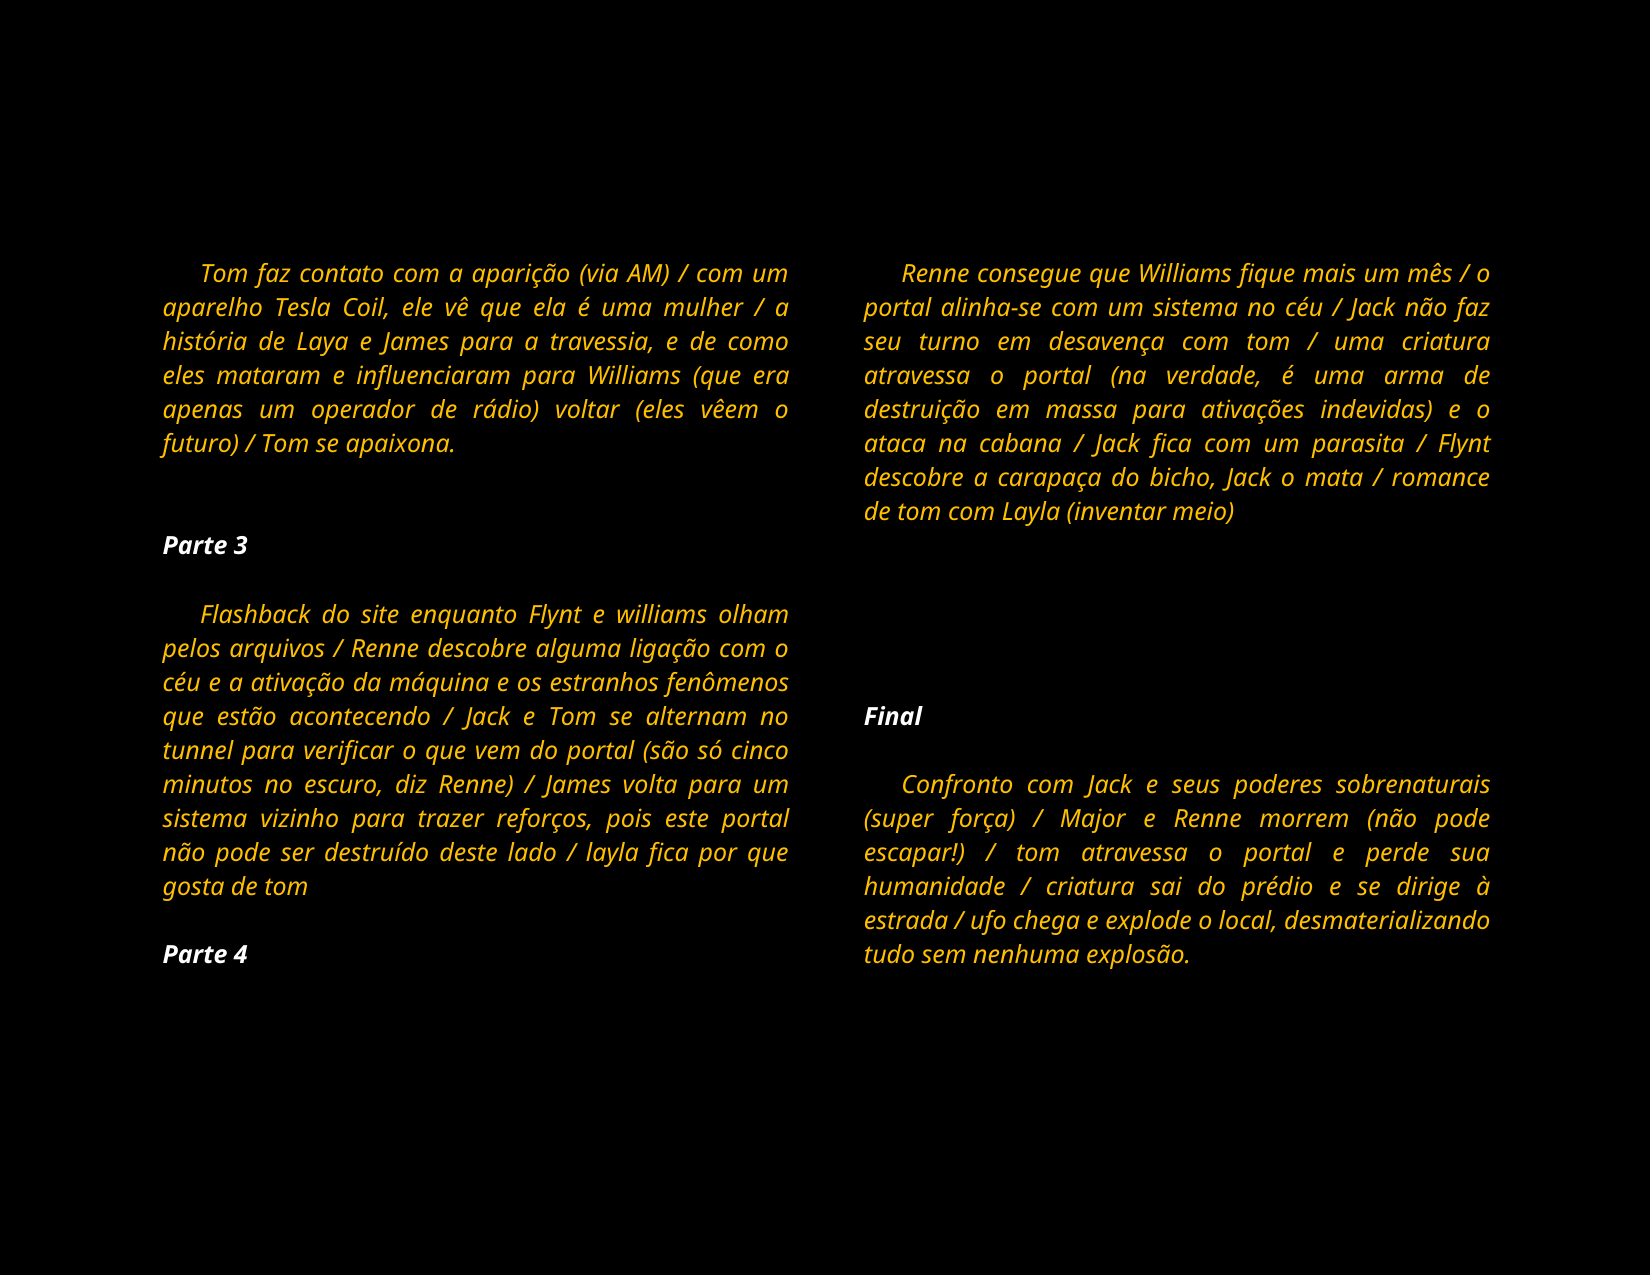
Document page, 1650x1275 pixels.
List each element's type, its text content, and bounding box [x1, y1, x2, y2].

text Confronto com Jack e seus poderes sobrenaturais (super força) / Major e Renne morrem (não pode escapar!) / tom atravessa o portal e perde sua humanidade / criatura sai do prédio e se dirige à estrada / ufo chega e explode o local, desmaterializando tudo sem nenhuma explosão. [864, 767, 1491, 971]
text Parte 3 [162, 528, 790, 562]
text Tom faz contato com a aparição (via AM) / com um aparelho Tesla Coil, ele vê que ela é uma mulher / a história de Laya e James para a travessia, e de como eles mataram e influenciaram para Williams (que era apenas um operador de rádio) voltar (eles vêem o futuro) / Tom se apaixona. [162, 256, 790, 460]
text Flashback do site enquanto Flynt e williams olham pelos arquivos / Renne descobre alguma ligação com o céu e a ativação da máquina e os estranhos fenômenos que estão acontecendo / Jack e Tom se alternam no tunnel para verificar o que vem do portal (são só cinco minutos no escuro, diz Renne) / James volta para um sistema vizinho para trazer reforços, pois este portal não pode ser destruído deste lado / layla fica por que gosta de tom [162, 596, 790, 903]
text Renne consegue que Williams fique mais um mês / o portal alinha-se com um sistema no céu / Jack não faz seu turno em desavença com tom / uma criatura atravessa o portal (na verdade, é uma arma de destruição em massa para ativações indevidas) e o ataca na cabana / Jack fica com um parasita / Flynt descobre a carapaça do bicho, Jack o mata / romance de tom com Layla (inventar meio) [864, 256, 1491, 528]
text Parte 4 [162, 937, 790, 971]
text Final [864, 698, 1491, 732]
